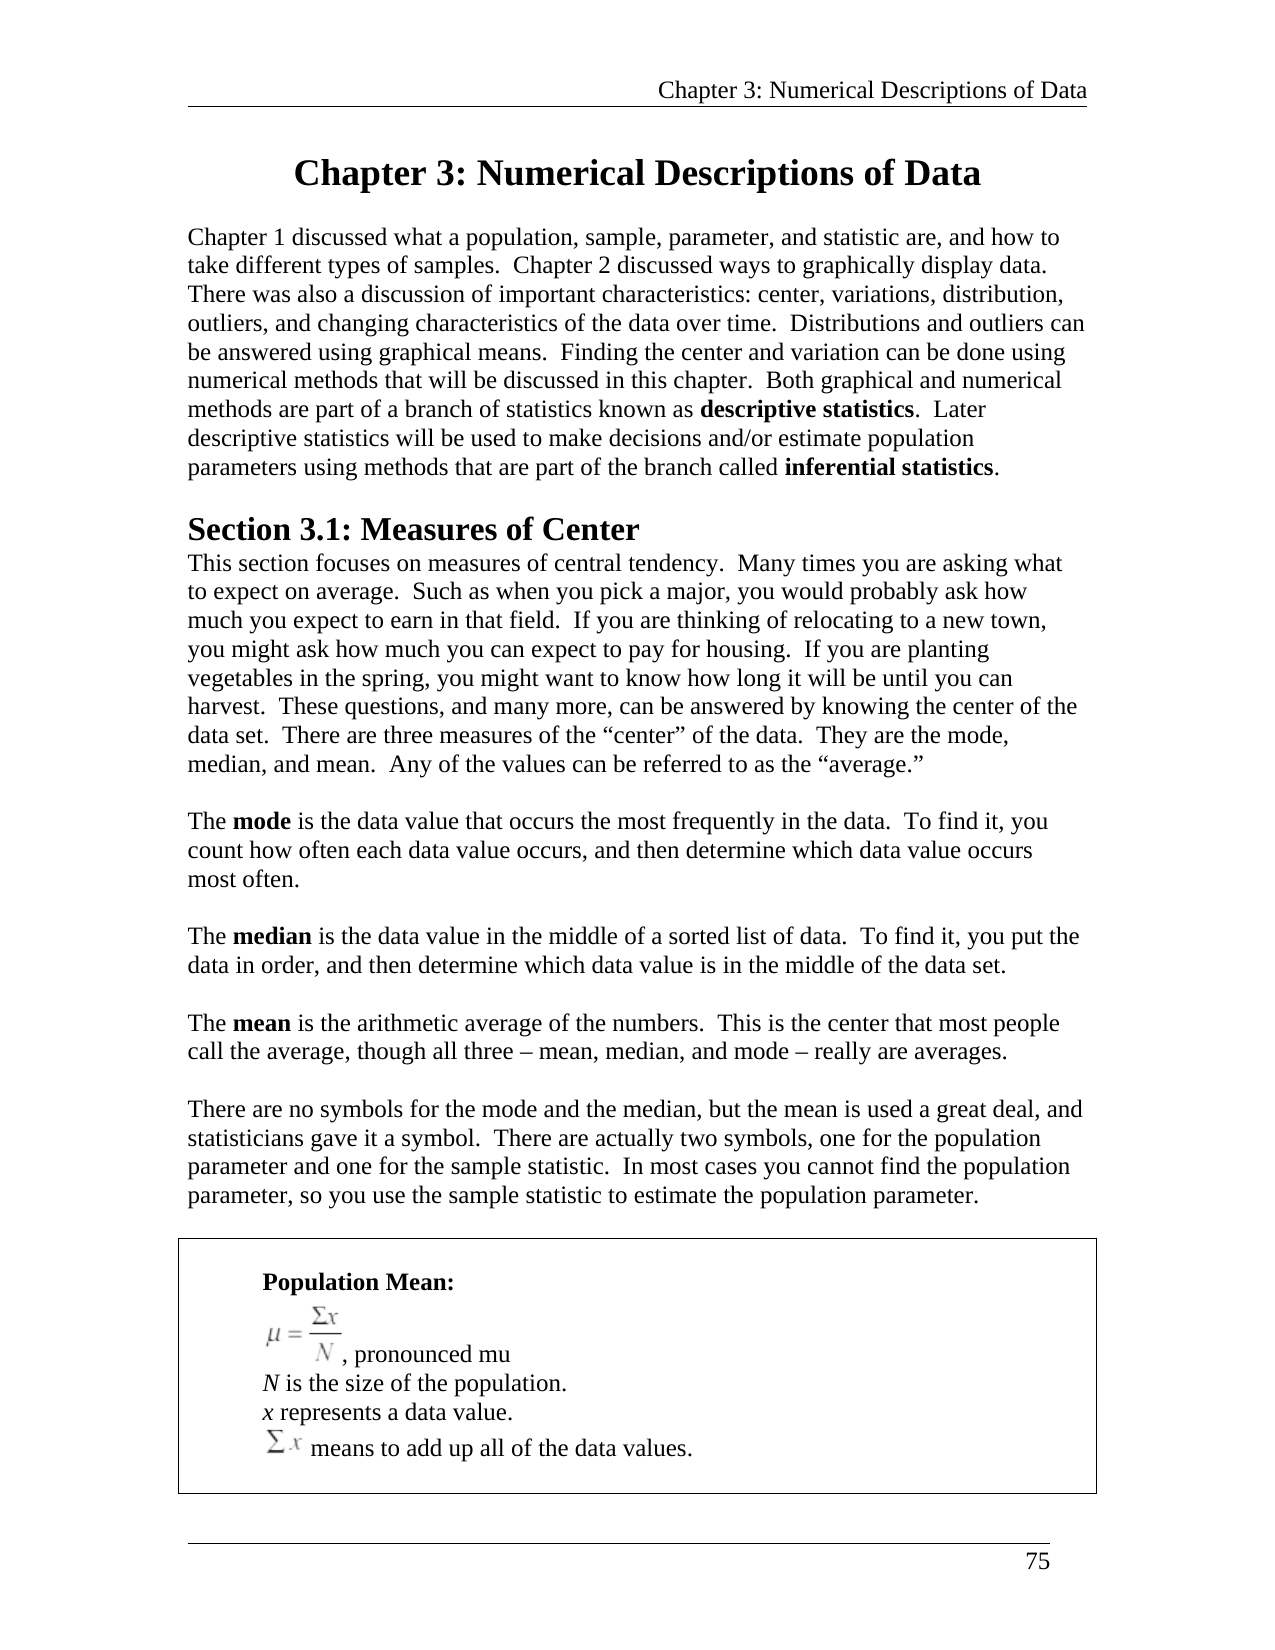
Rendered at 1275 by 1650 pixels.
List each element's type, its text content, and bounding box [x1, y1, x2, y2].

text Chapter 3: Numerical Descriptions of Data [187, 150, 1087, 193]
text , pronounced mu [187, 1296, 1087, 1368]
text Chapter 1 discussed what a population, sample, parameter, and statistic are, and how to take different types of samples. Chapter 2 discussed ways to graphically display data. There was also a discussion of important characteristics: center, variations, distribution, outliers, and changing characteristics of the data over time. Distributions and outliers can be answered using graphical means. Finding the center and variation can be done using numerical methods that will be discussed in this chapter. Both graphical and numerical methods are part of a branch of statistics known as descriptive statistics. Later descriptive statistics will be used to make decisions and/or estimate population parameters using methods that are part of the branch called inferential statistics. [187, 222, 1087, 481]
text The median is the data value in the middle of a sorted list of data. To find it, you put the data in order, and then determine which data value is in the middle of the data set. [187, 921, 1087, 979]
text N is the size of the population. [187, 1368, 1087, 1397]
text There are no symbols for the mode and the median, but the mean is used a great deal, and statisticians gave it a symbol. There are actually two symbols, one for the population parameter and one for the sample statistic. In most cases you cannot find the population parameter, so you use the sample statistic to estimate the population parameter. [187, 1094, 1087, 1209]
text The mean is the arithmetic average of the numbers. This is the center that most people call the average, though all three – mean, median, and mode – really are averages. [187, 1008, 1087, 1065]
text This section focuses on measures of central tendency. Many times you are asking what to expect on average. Such as when you pick a major, you would probably ask how much you expect to earn in that field. If you are thinking of relocating to a new town, you might ask how much you can expect to pay for housing. If you are planting vegetables in the spring, you might want to know how long it will be until you can harvest. These questions, and many more, can be answered by knowing the center of the data set. There are three measures of the “center” of the data. They are the mode, median, and mean. Any of the values can be referred to as the “average.” [187, 548, 1087, 778]
text means to add up all of the data values. [187, 1426, 1087, 1462]
text The mode is the data value that occurs the most frequently in the data. To find it, you count how often each data value occurs, and then determine which data value occurs most often. [187, 806, 1087, 893]
text x represents a data value. [187, 1397, 1087, 1426]
text Section 3.1: Measures of Center [187, 509, 1087, 548]
text Population Mean: [179, 1239, 1096, 1296]
